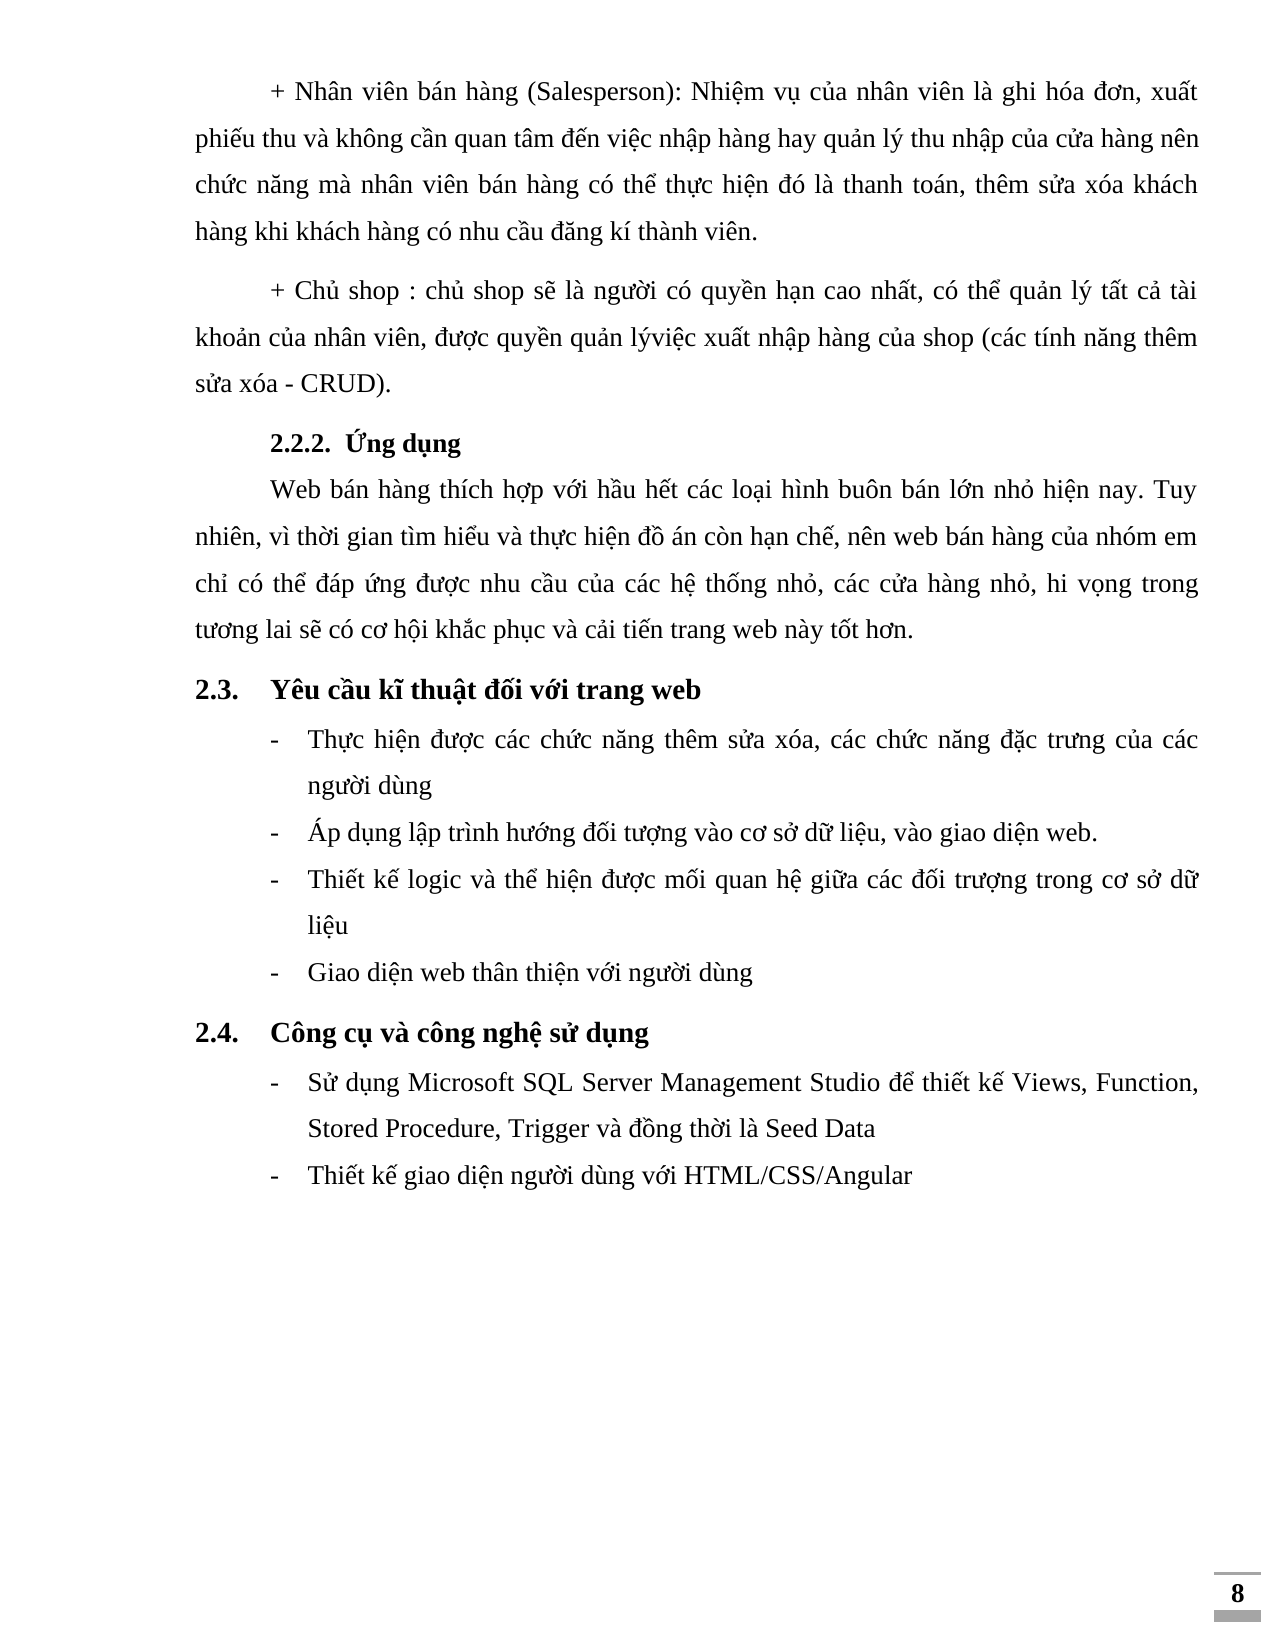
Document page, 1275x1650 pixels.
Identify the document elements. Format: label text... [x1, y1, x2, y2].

subtitle Ứng dụng [270, 427, 1200, 458]
text + Chủ shop : chủ shop sẽ là người có quyền hạn cao nhất, có thể quản lý tất cả tài khoản của nhân viên, được quyền quản lýviệc xuất nhập hàng của shop (các tính năng thêm sửa xóa - CRUD). [195, 274, 1200, 399]
text Web bán hàng thích hợp với hầu hết các loại hình buôn bán lớn nhỏ hiện nay. Tuy nhiên, vì thời gian tìm hiểu và thực hiện đồ án còn hạn chế, nên web bán hàng của nhóm em chỉ có thể đáp ứng được nhu cầu của các hệ thống nhỏ, các cửa hàng nhỏ, hi vọng trong tương lai sẽ có cơ hội khắc phục và cải tiến trang web này tốt hơn. [195, 473, 1200, 644]
list Thực hiện được các chức năng thêm sửa xóa, các chức năng đặc trưng của các người dùng [270, 723, 1200, 801]
subtitle Yêu cầu kĩ thuật đối với trang web [195, 672, 1200, 706]
text + Nhân viên bán hàng (Salesperson): Nhiệm vụ của nhân viên là ghi hóa đơn, xuất phiếu thu và không cần quan tâm đến việc nhập hàng hay quản lý thu nhập của cửa hàng nên chức năng mà nhân viên bán hàng có thể thực hiện đó là thanh toán, thêm sửa xóa khách hàng khi khách hàng có nhu cầu đăng kí thành viên. [195, 75, 1200, 246]
subtitle Công cụ và công nghệ sử dụng [195, 1015, 1200, 1049]
list Áp dụng lập trình hướng đối tượng vào cơ sở dữ liệu, vào giao diện web. [270, 816, 1200, 847]
list Giao diện web thân thiện với người dùng [270, 956, 1200, 987]
list Sử dụng Microsoft SQL Server Management Studio để thiết kế Views, Function, Stored Procedure, Trigger và đồng thời là Seed Data [270, 1066, 1200, 1143]
list Thiết kế logic và thể hiện được mối quan hệ giữa các đối trượng trong cơ sở dữ liệu [270, 863, 1200, 941]
list Thiết kế giao diện người dùng với HTML/CSS/Angular [270, 1159, 1200, 1190]
